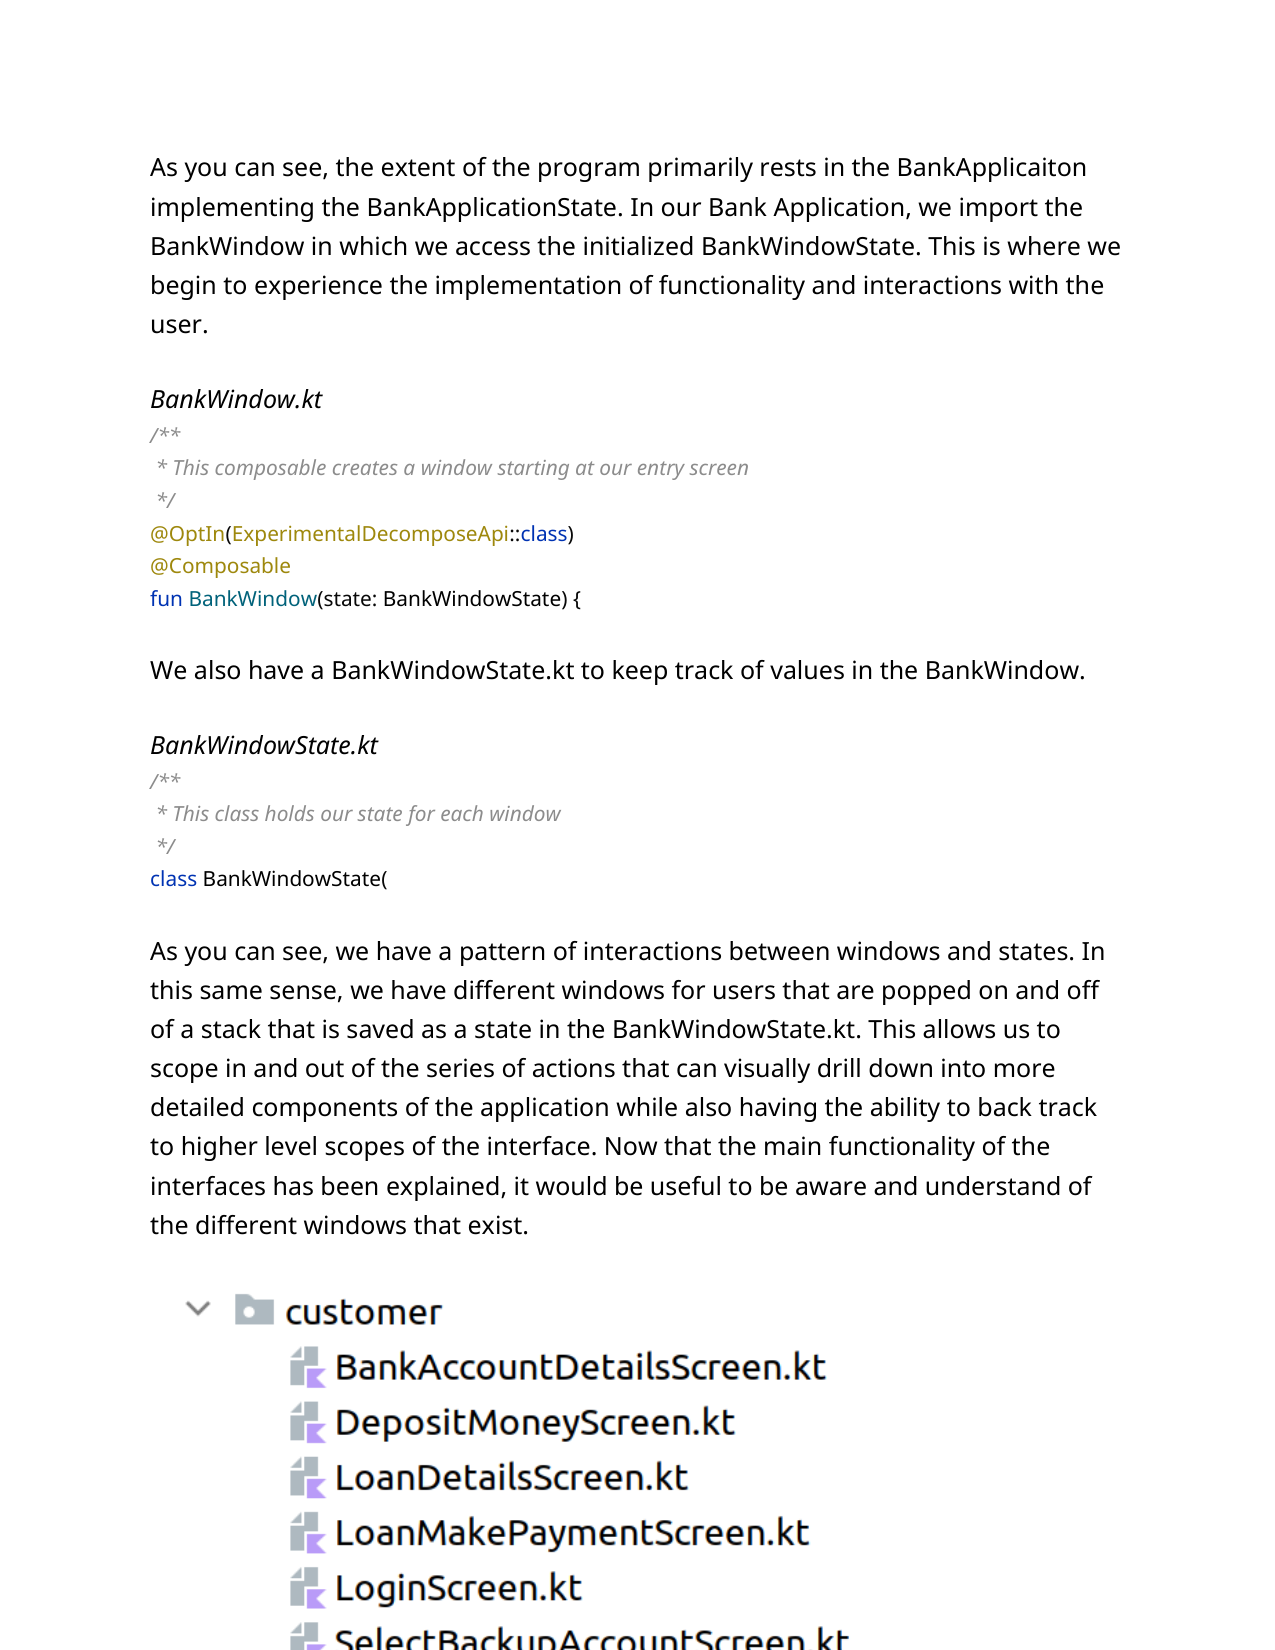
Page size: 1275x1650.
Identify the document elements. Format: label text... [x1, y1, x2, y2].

picture [150, 1286, 1125, 1650]
text As you can see, we have a pattern of interactions between windows and states. In this same sense, we have different windows for users that are popped on and off of a stack that is saved as a state in the BankWindowState.kt. This allows us to scope in and out of the series of actions that can visually drill down into more detailed components of the application while also having the ability to back track to higher level scopes of the interface. Now that the main functionality of the interfaces has been explained, it would be useful to be aware and understand of the different windows that exist. [150, 933, 1125, 1241]
text /** * This composable creates a window starting at our entry screen */ @OptIn(ExperimentalDecomposeApi::class) @Composable fun BankWindow(state: BankWindowState) { [150, 421, 1125, 612]
text We also have a BankWindowState.kt to keep track of values in the BankWindow. [150, 652, 1125, 687]
text BankWindow.kt [150, 382, 1125, 416]
text /** * This class holds our state for each window */ class BankWindowState( [150, 767, 1125, 893]
text As you can see, the extent of the program primarily rests in the BankApplicaiton implementing the BankApplicationState. In our Bank Application, we import the BankWindow in which we access the initialized BankWindowState. This is where we begin to experience the implementation of functionality and interactions with the user. [150, 150, 1125, 341]
text BankWindowState.kt [150, 728, 1125, 762]
